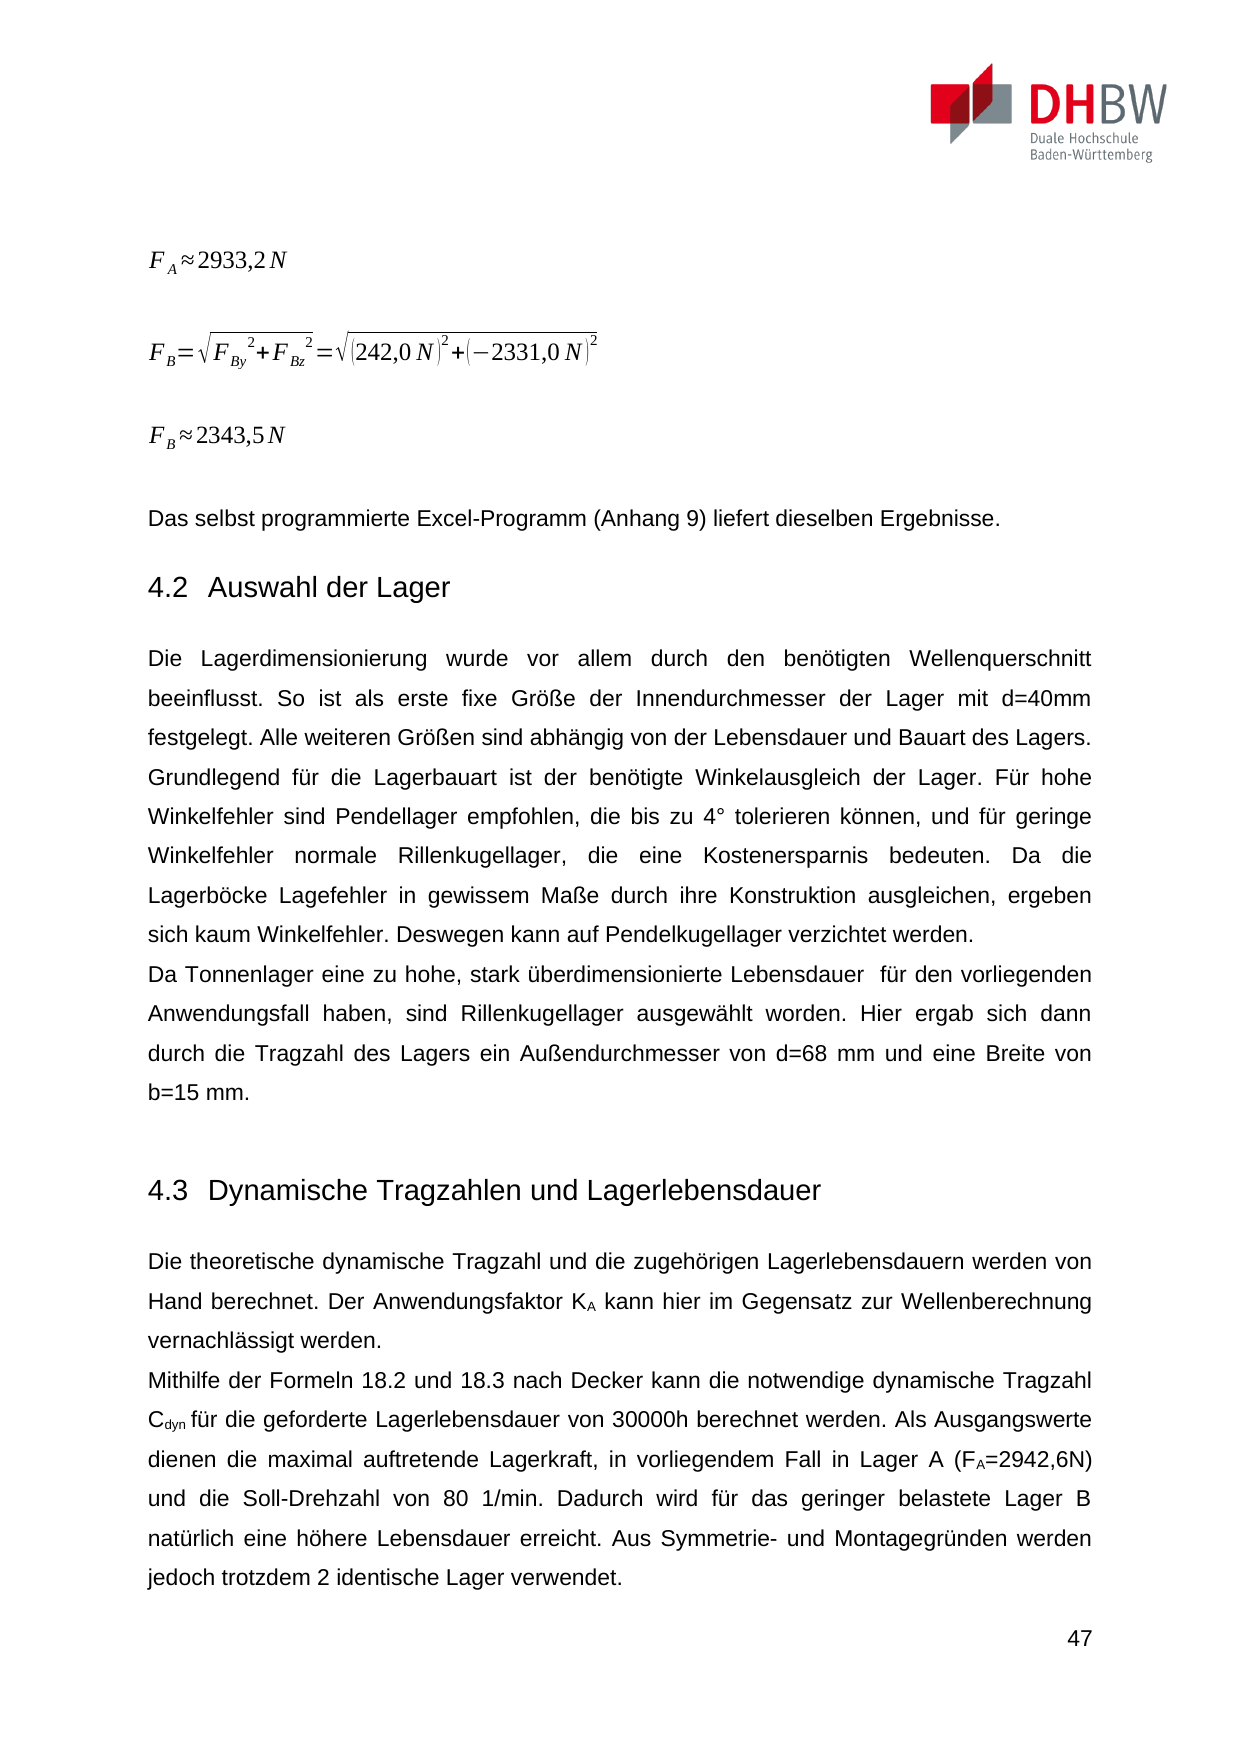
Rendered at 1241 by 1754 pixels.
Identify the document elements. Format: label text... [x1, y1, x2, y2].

picture [930, 63, 1167, 163]
text Grundlegend für die Lagerbauart ist der benötigte Winkelausgleich der Lager. Für hohe Winkelfehler sind Pendellager empfohlen, die bis zu 4° tolerieren können, und für geringe Winkelfehler normale Rillenkugellager, die eine Kostenersparnis bedeuten. Da die Lagerböcke Lagefehler in gewissem Maße durch ihre Konstruktion ausgleichen, ergeben sich kaum Winkelfehler. Deswegen kann auf Pendelkugellager verzichtet werden. [148, 763, 1092, 948]
text Da Tonnenlager eine zu hohe, stark überdimensionierte Lebensdauer für den vorliegenden Anwendungsfall haben, sind Rillenkugellager ausgewählt worden. Hier ergab sich dann durch die Tragzahl des Lagers ein Außendurchmesser von d=68 mm und eine Breite von b=15 mm. [148, 961, 1092, 1106]
text Das selbst programmierte Excel-Programm (Anhang 9) liefert dieselben Ergebnisse. [148, 505, 1092, 532]
subtitle Dynamische Tragzahlen und Lagerlebensdauer [148, 1173, 1092, 1207]
text Mithilfe der Formeln 18.2 und 18.3 nach Decker kann die notwendige dynamische Tragzahl Cdyn für die geforderte Lagerlebensdauer von 30000h berechnet werden. Als Ausgangswerte dienen die maximal auftretende Lagerkraft, in vorliegendem Fall in Lager A (FA=2942,6N) und die Soll-Drehzahl von 80 1/min. Dadurch wird für das geringer belastete Lager B natürlich eine höhere Lebensdauer erreicht. Aus Symmetrie- und Montagegründen werden jedoch trotzdem 2 identische Lager verwendet. [148, 1367, 1092, 1591]
subtitle Auswahl der Lager [148, 570, 1092, 603]
text Die Lagerdimensionierung wurde vor allem durch den benötigten Wellenquerschnitt beeinflusst. So ist als erste fixe Größe der Innendurchmesser der Lager mit d=40mm festgelegt. Alle weiteren Größen sind abhängig von der Lebensdauer und Bauart des Lagers. [148, 645, 1092, 750]
text Die theoretische dynamische Tragzahl und die zugehörigen Lagerlebensdauern werden von Hand berechnet. Der Anwendungsfaktor KA kann hier im Gegensatz zur Wellenberechnung vernachlässigt werden. [148, 1248, 1092, 1354]
